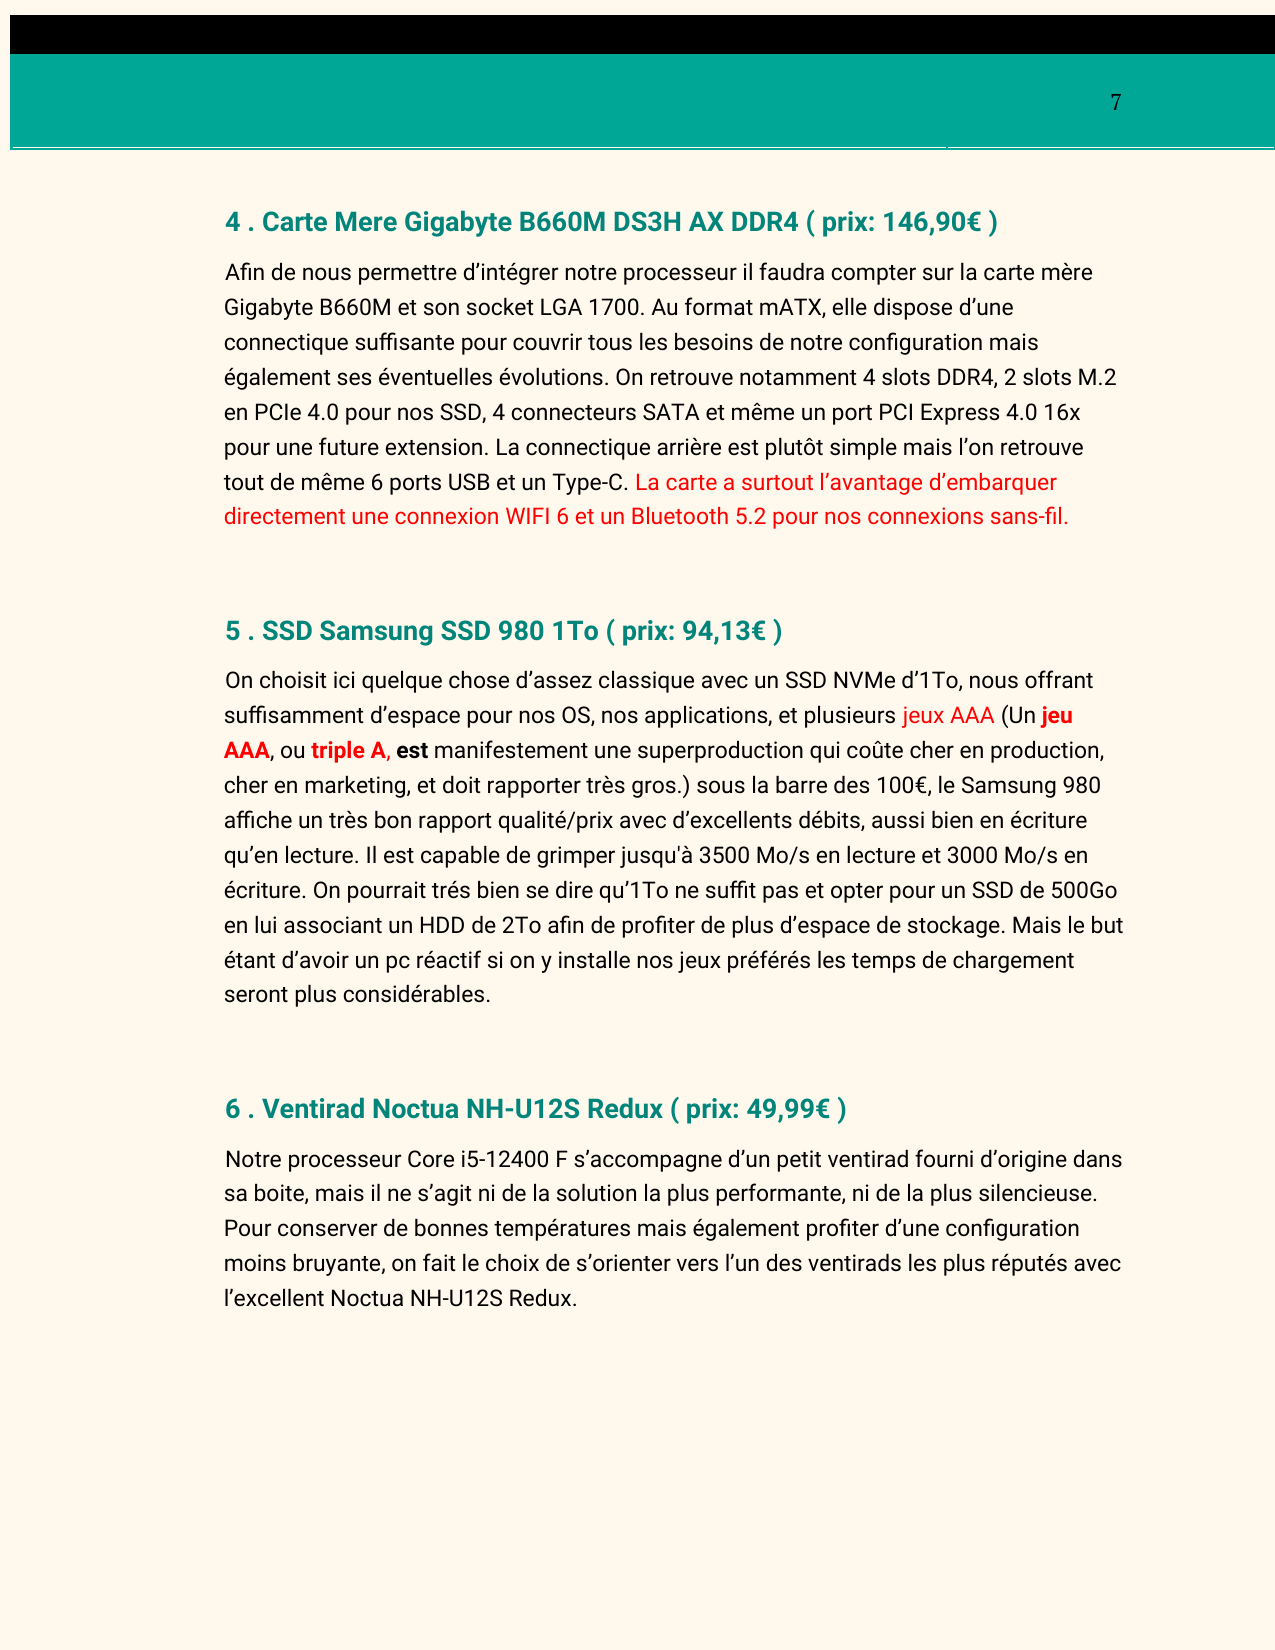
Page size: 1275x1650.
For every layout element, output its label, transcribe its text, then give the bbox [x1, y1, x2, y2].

text Notre processeur Core i5-12400 F s’accompagne d’un petit ventirad fourni d’origine dans sa boite, mais il ne s’agit ni de la solution la plus performante, ni de la plus silencieuse. Pour conserver de bonnes températures mais également profiter d’une configuration moins bruyante, on fait le choix de s’orienter vers l’un des ventirads les plus réputés avec l’excellent Noctua NH-U12S Redux. [223, 1146, 1127, 1312]
subtitle 4 . Carte Mere Gigabyte B660M DS3H AX DDR4 ( prix: 146,90€ ) [225, 207, 1044, 238]
subtitle 6 . Ventirad Noctua NH-U12S Redux ( prix: 49,99€ ) [225, 1093, 1044, 1125]
subtitle 5 . SSD Samsung SSD 980 1To ( prix: 94,13€ ) [225, 615, 1044, 647]
text Afin de nous permettre d’intégrer notre processeur il faudra compter sur la carte mère Gigabyte B660M et son socket LGA 1700. Au format mATX, elle dispose d’une connectique suffisante pour couvrir tous les besoins de notre configuration mais également ses éventuelles évolutions. On retrouve notamment 4 slots DDR4, 2 slots M.2 en PCIe 4.0 pour nos SSD, 4 connecteurs SATA et même un port PCI Express 4.0 16x pour une future extension. La connectique arrière est plutôt simple mais l’on retrouve tout de même 6 ports USB et un Type-C. La carte a surtout l’avantage d’embarquer directement une connexion WIFI 6 et un Bluetooth 5.2 pour nos connexions sans-fil. [223, 259, 1127, 530]
text On choisit ici quelque chose d’assez classique avec un SSD NVMe d’1To, nous offrant suffisamment d’espace pour nos OS, nos applications, et plusieurs jeux AAA (Un jeu AAA, ou triple A, est manifestement une superproduction qui coûte cher en production, cher en marketing, et doit rapporter très gros.) sous la barre des 100€, le Samsung 980 affiche un très bon rapport qualité/prix avec d’excellents débits, aussi bien en écriture qu’en lecture. Il est capable de grimper jusqu'à 3500 Mo/s en lecture et 3000 Mo/s en écriture. On pourrait trés bien se dire qu’1To ne suffit pas et opter pour un SSD de 500Go en lui associant un HDD de 2To afin de profiter de plus d’espace de stockage. Mais le but étant d’avoir un pc réactif si on y installe nos jeux préférés les temps de chargement seront plus considérables. [223, 668, 1127, 1008]
